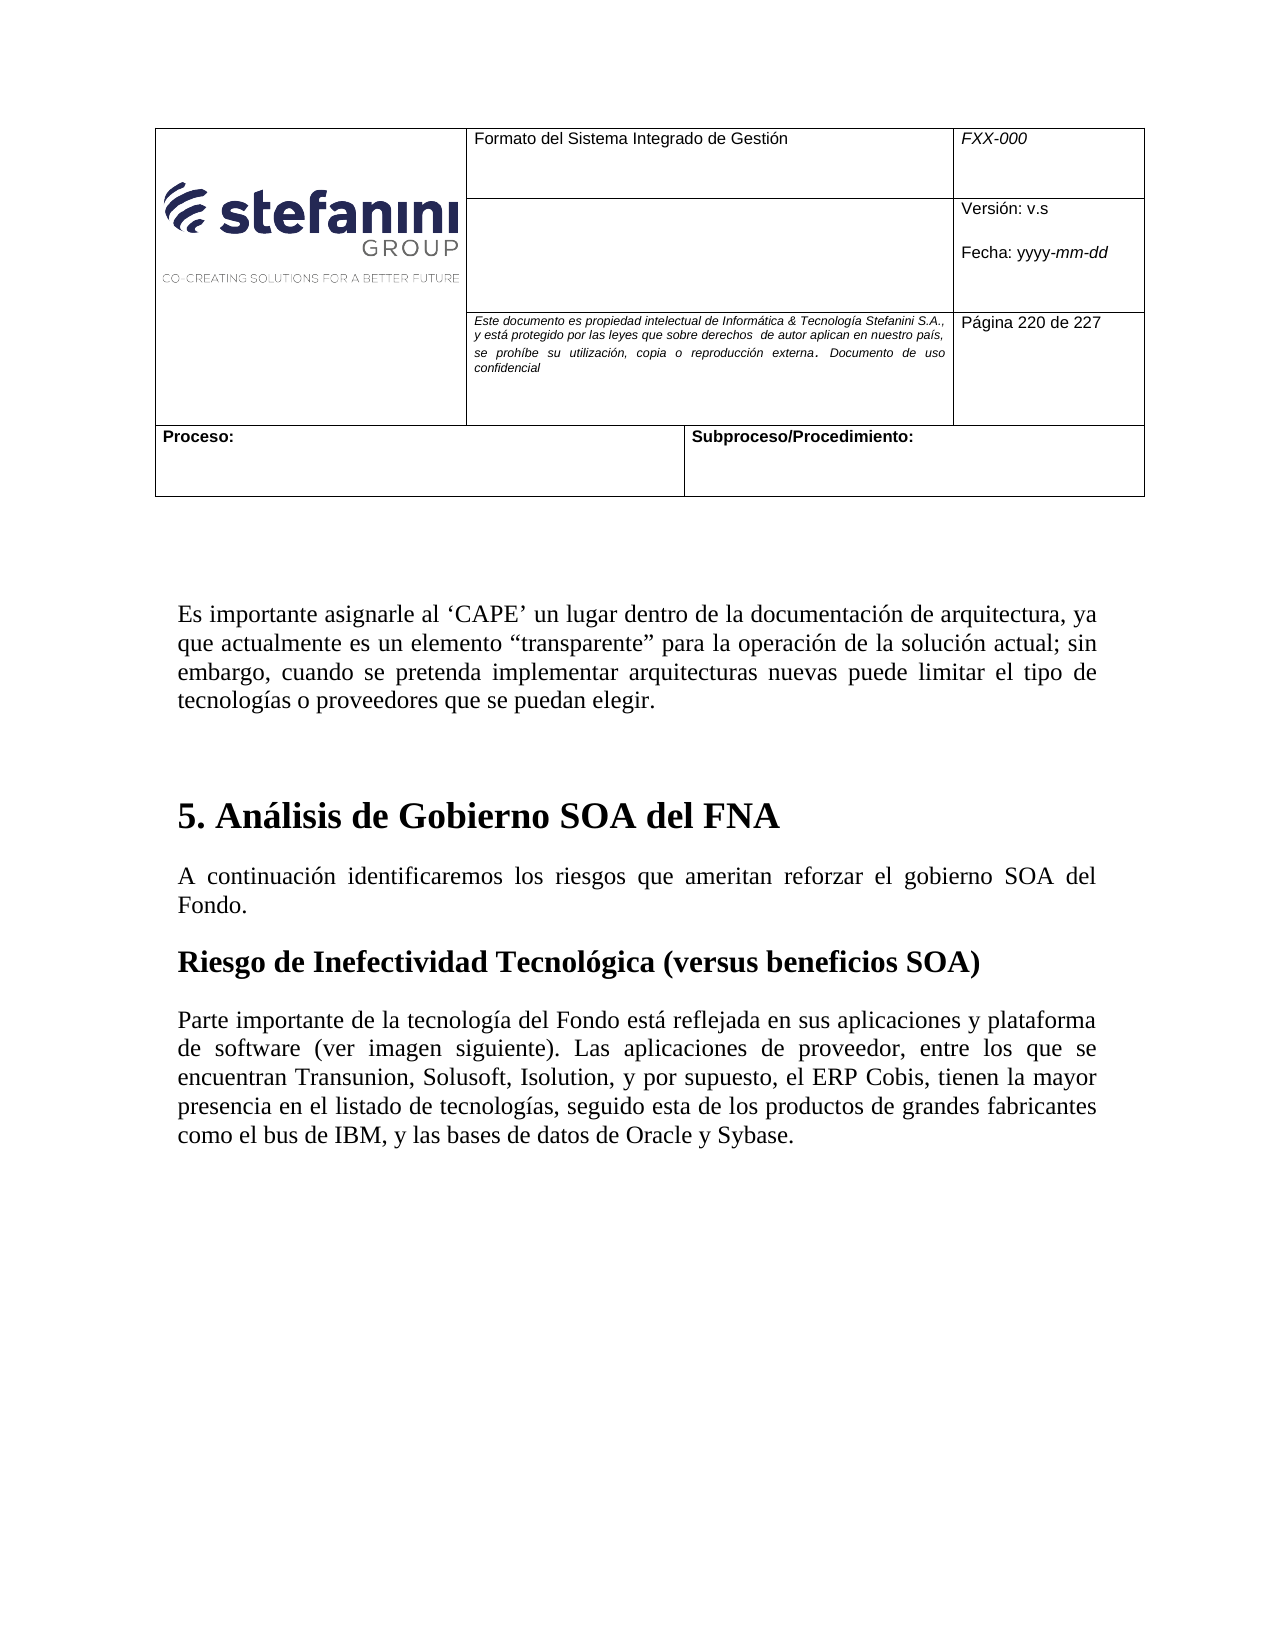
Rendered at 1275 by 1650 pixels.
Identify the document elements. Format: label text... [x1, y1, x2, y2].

text Es importante asignarle al ‘CAPE’ un lugar dentro de la documentación de arquitectura, ya que actualmente es un elemento “transparente” para la operación de la solución actual; sin embargo, cuando se pretenda implementar arquitecturas nuevas puede limitar el tipo de tecnologías o proveedores que se puedan elegir. [177, 599, 1098, 714]
text Parte importante de la tecnología del Fondo está reflejada en sus aplicaciones y plataforma de software (ver imagen siguiente). Las aplicaciones de proveedor, entre los que se encuentran Transunion, Solusoft, Isolution, y por supuesto, el ERP Cobis, tienen la mayor presencia en el listado de tecnologías, seguido esta de los productos de grandes fabricantes como el bus de IBM, y las bases de datos de Oracle y Sybase. [177, 1005, 1098, 1148]
subtitle 5. Análisis de Gobierno SOA del FNA [177, 793, 1098, 836]
text A continuación identificaremos los riesgos que ameritan reforzar el gobierno SOA del Fondo. [177, 861, 1098, 919]
subtitle Riesgo de Inefectividad Tecnológica (versus beneficios SOA) [177, 944, 1098, 980]
picture [162, 182, 460, 286]
